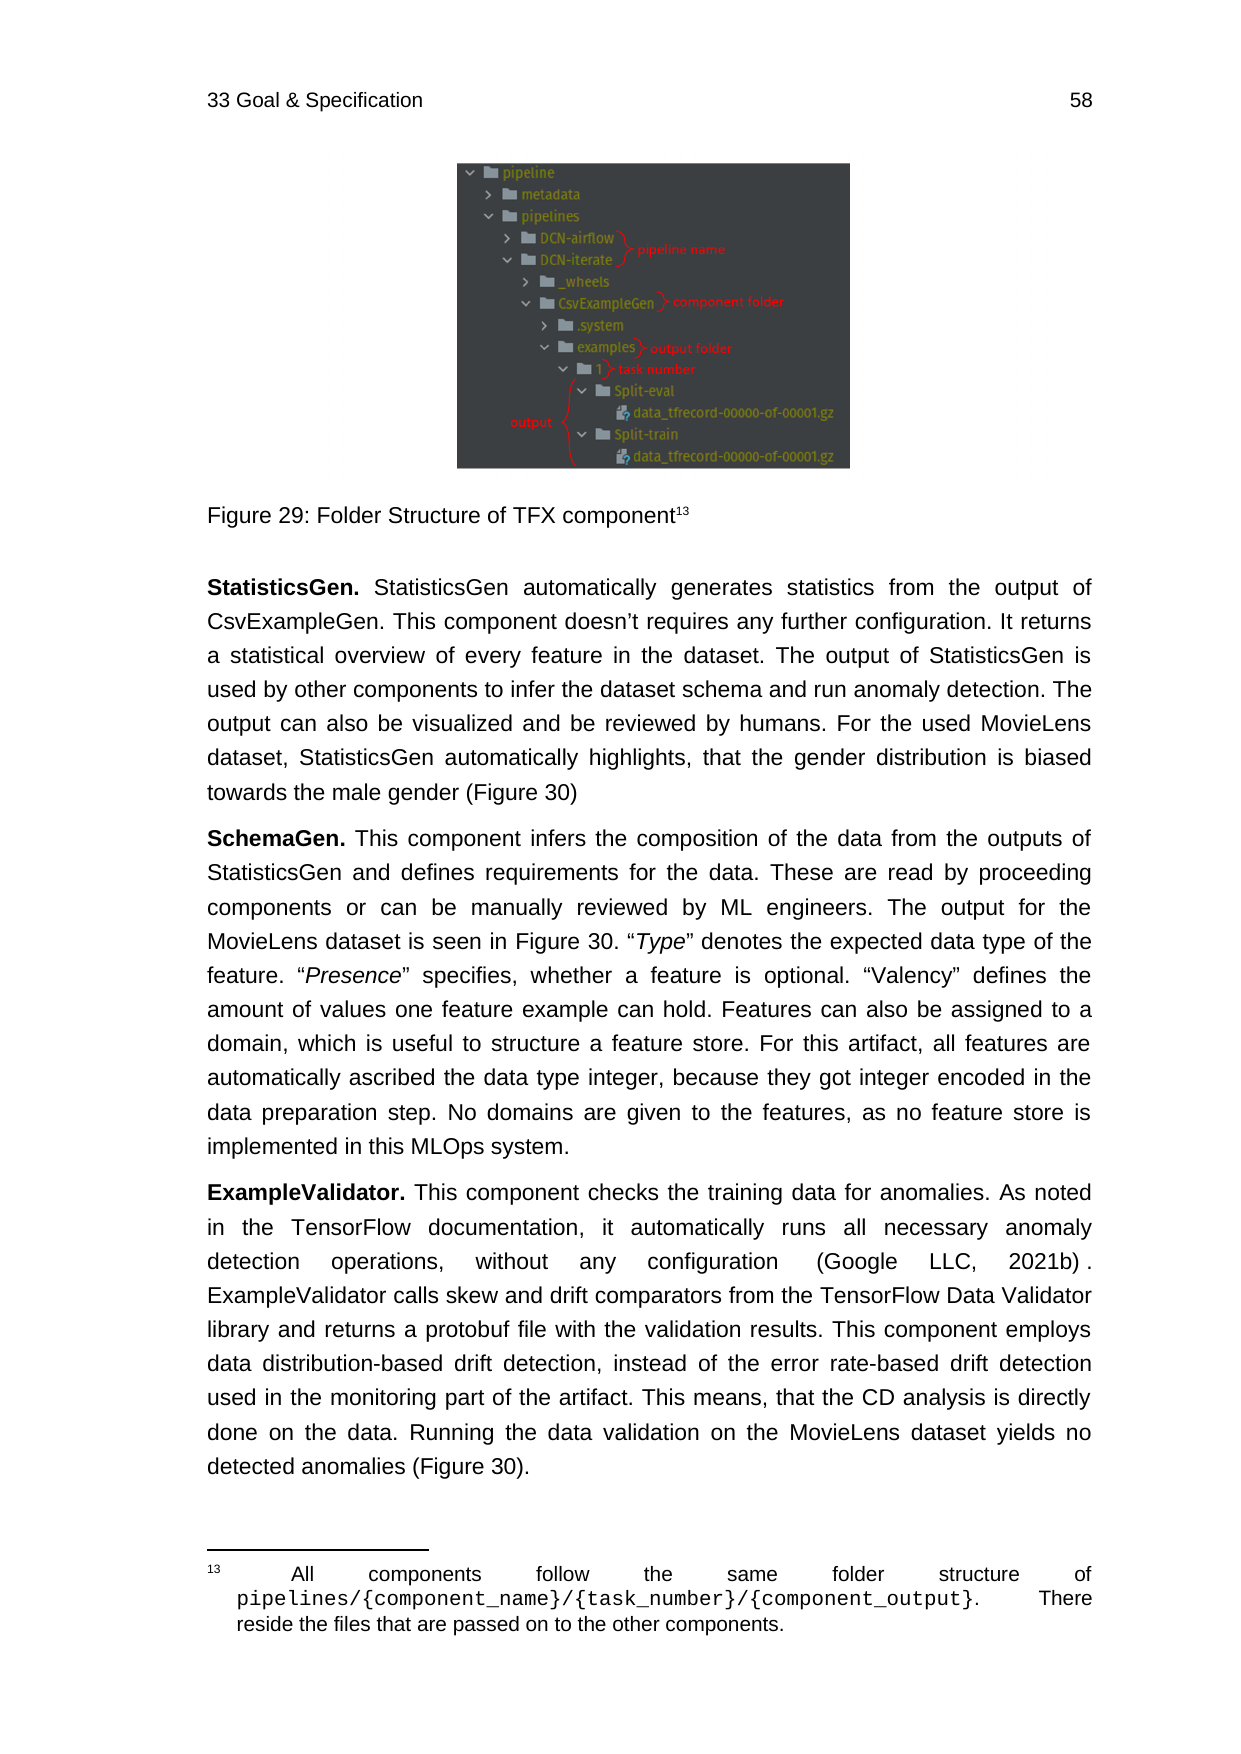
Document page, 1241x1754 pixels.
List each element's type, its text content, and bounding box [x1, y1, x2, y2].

text ExampleValidator. This component checks the training data for anomalies. As noted in the TensorFlow documentation, it automatically runs all necessary anomaly detection operations, without any configuration . ExampleValidator calls skew and drift comparators from the TensorFlow Data Validator library and returns a protobuf file with the validation results. This component employs data distribution-based drift detection, instead of the error rate-based drift detection used in the monitoring part of the artifact. This means, that the CD analysis is directly done on the data. Running the data validation on the MovieLens dataset yields no detected anomalies (Figure 32). [207, 1179, 1092, 1479]
picture [206, 147, 1093, 482]
